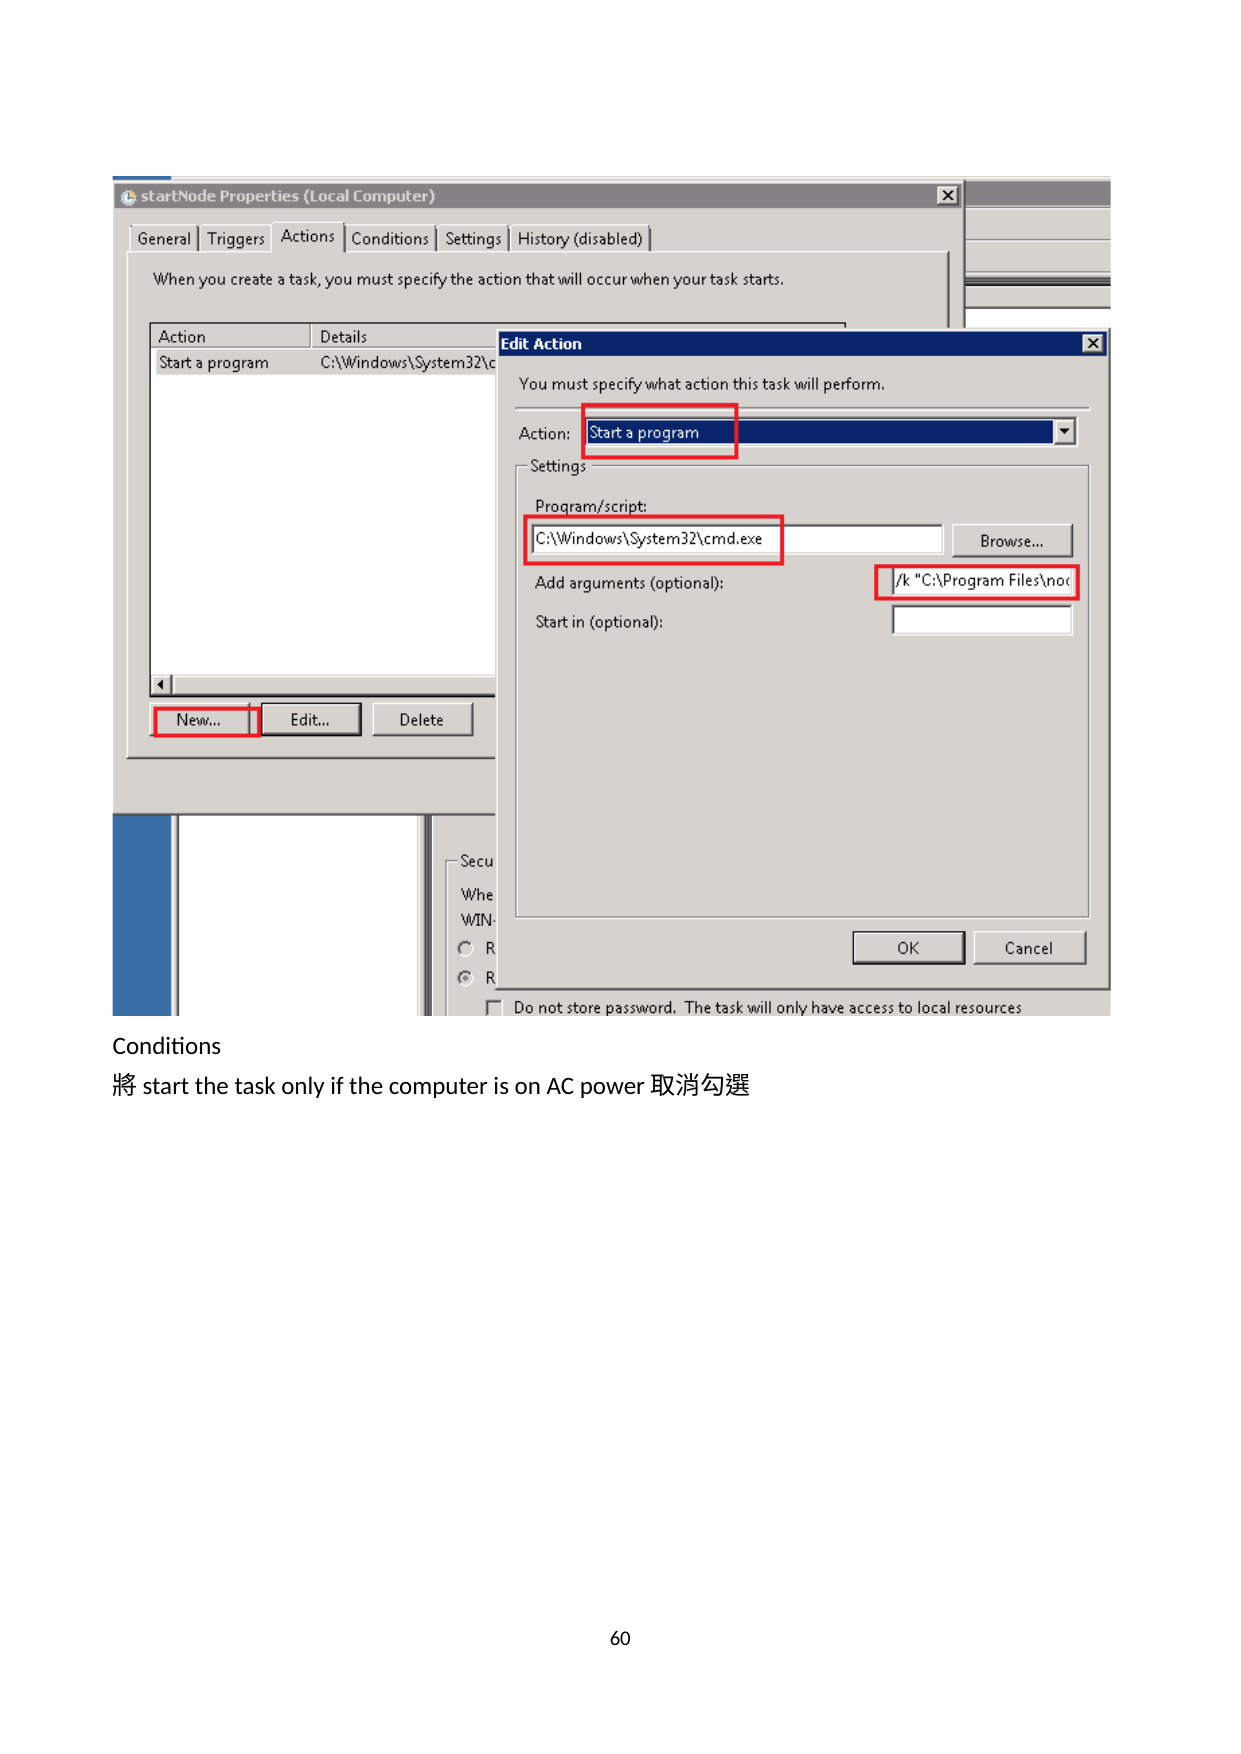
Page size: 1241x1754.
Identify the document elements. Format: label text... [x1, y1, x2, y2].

text Conditions [112, 1027, 1128, 1064]
text 將start the task only if the computer is on AC power取消勾選 [112, 1064, 1128, 1102]
picture [112, 176, 1111, 1016]
